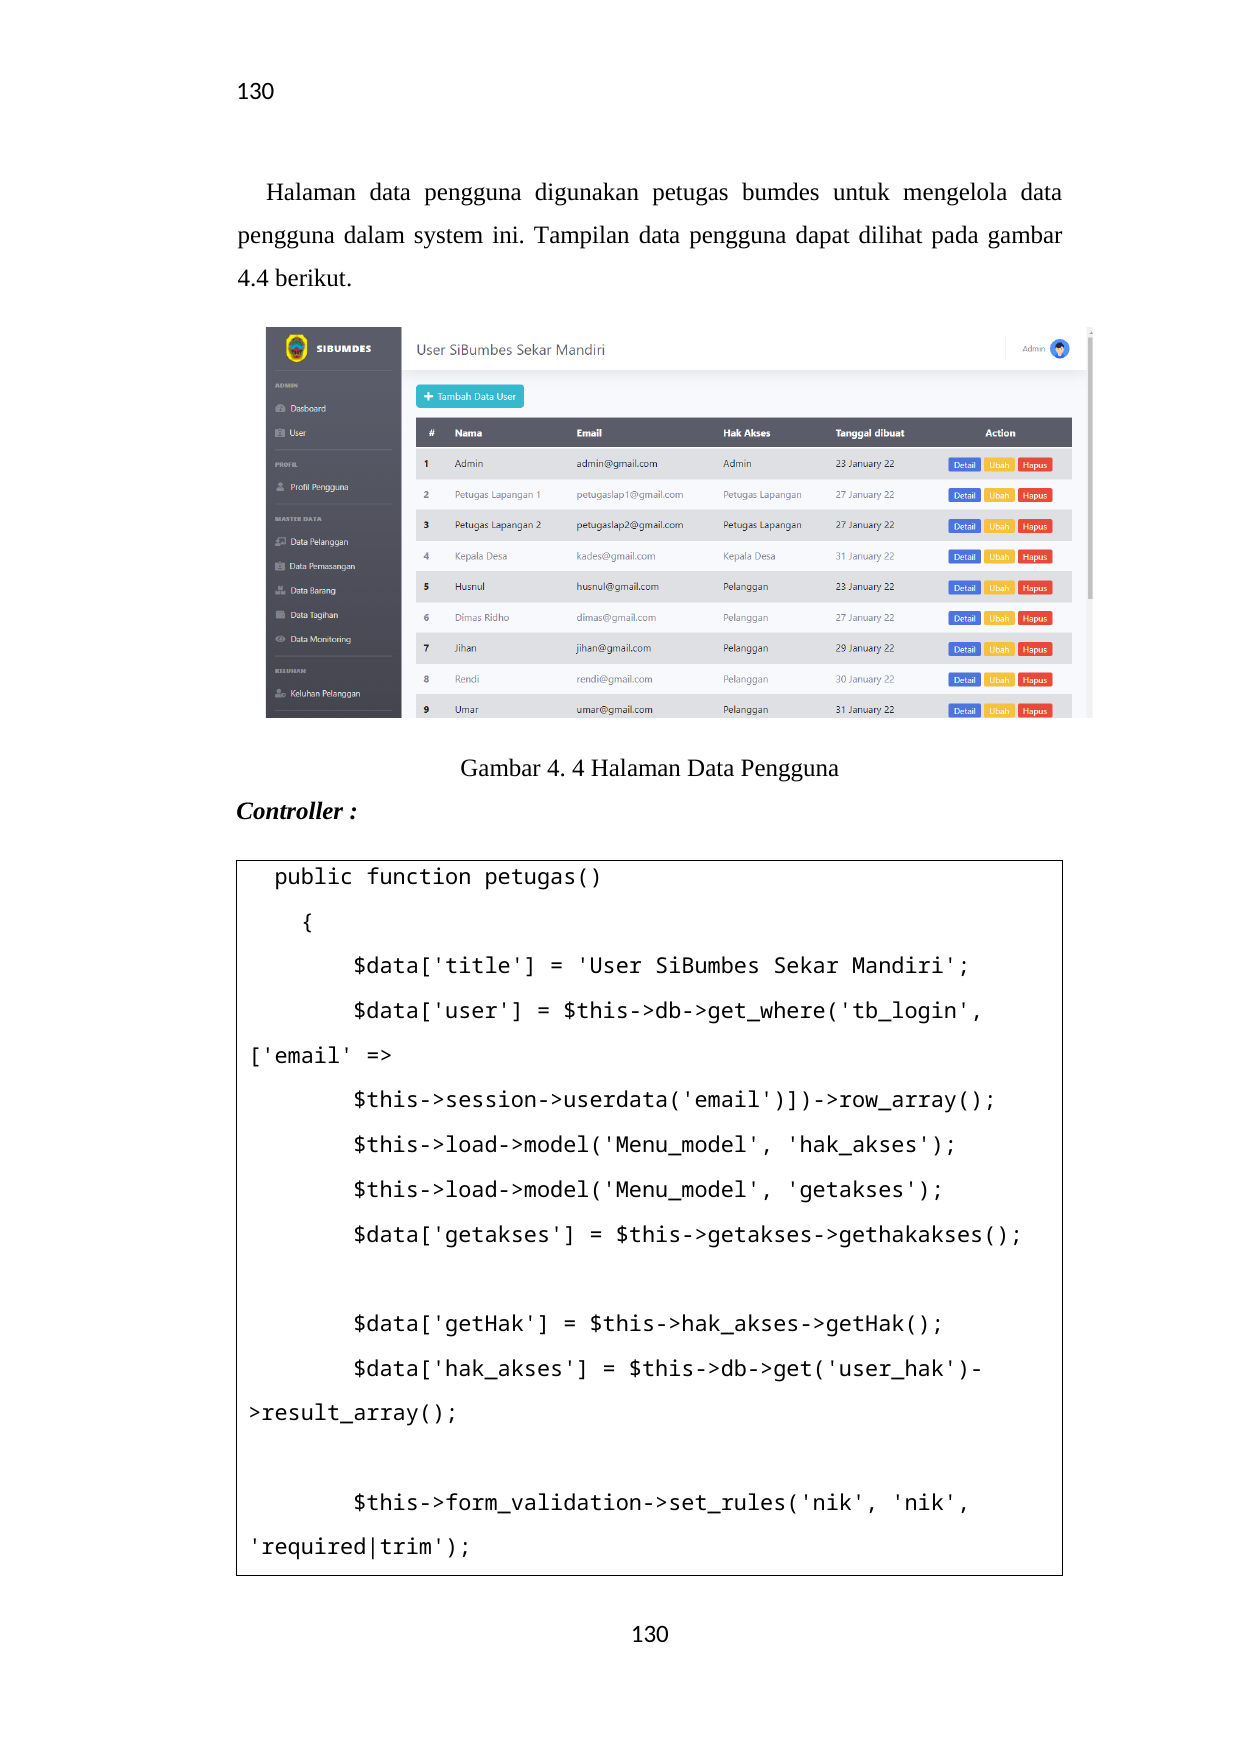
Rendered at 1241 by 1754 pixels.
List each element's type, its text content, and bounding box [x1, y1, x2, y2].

text Controller : [236, 796, 1063, 825]
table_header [237, 861, 1062, 1575]
picture [265, 327, 1093, 718]
text Gambar 4. 4 Halaman Data Pengguna [236, 753, 1063, 782]
text Halaman data pengguna digunakan petugas bumdes untuk mengelola data pengguna dalam system ini. Tampilan data pengguna dapat dilihat pada gambar 4.4 berikut. [237, 177, 1063, 292]
